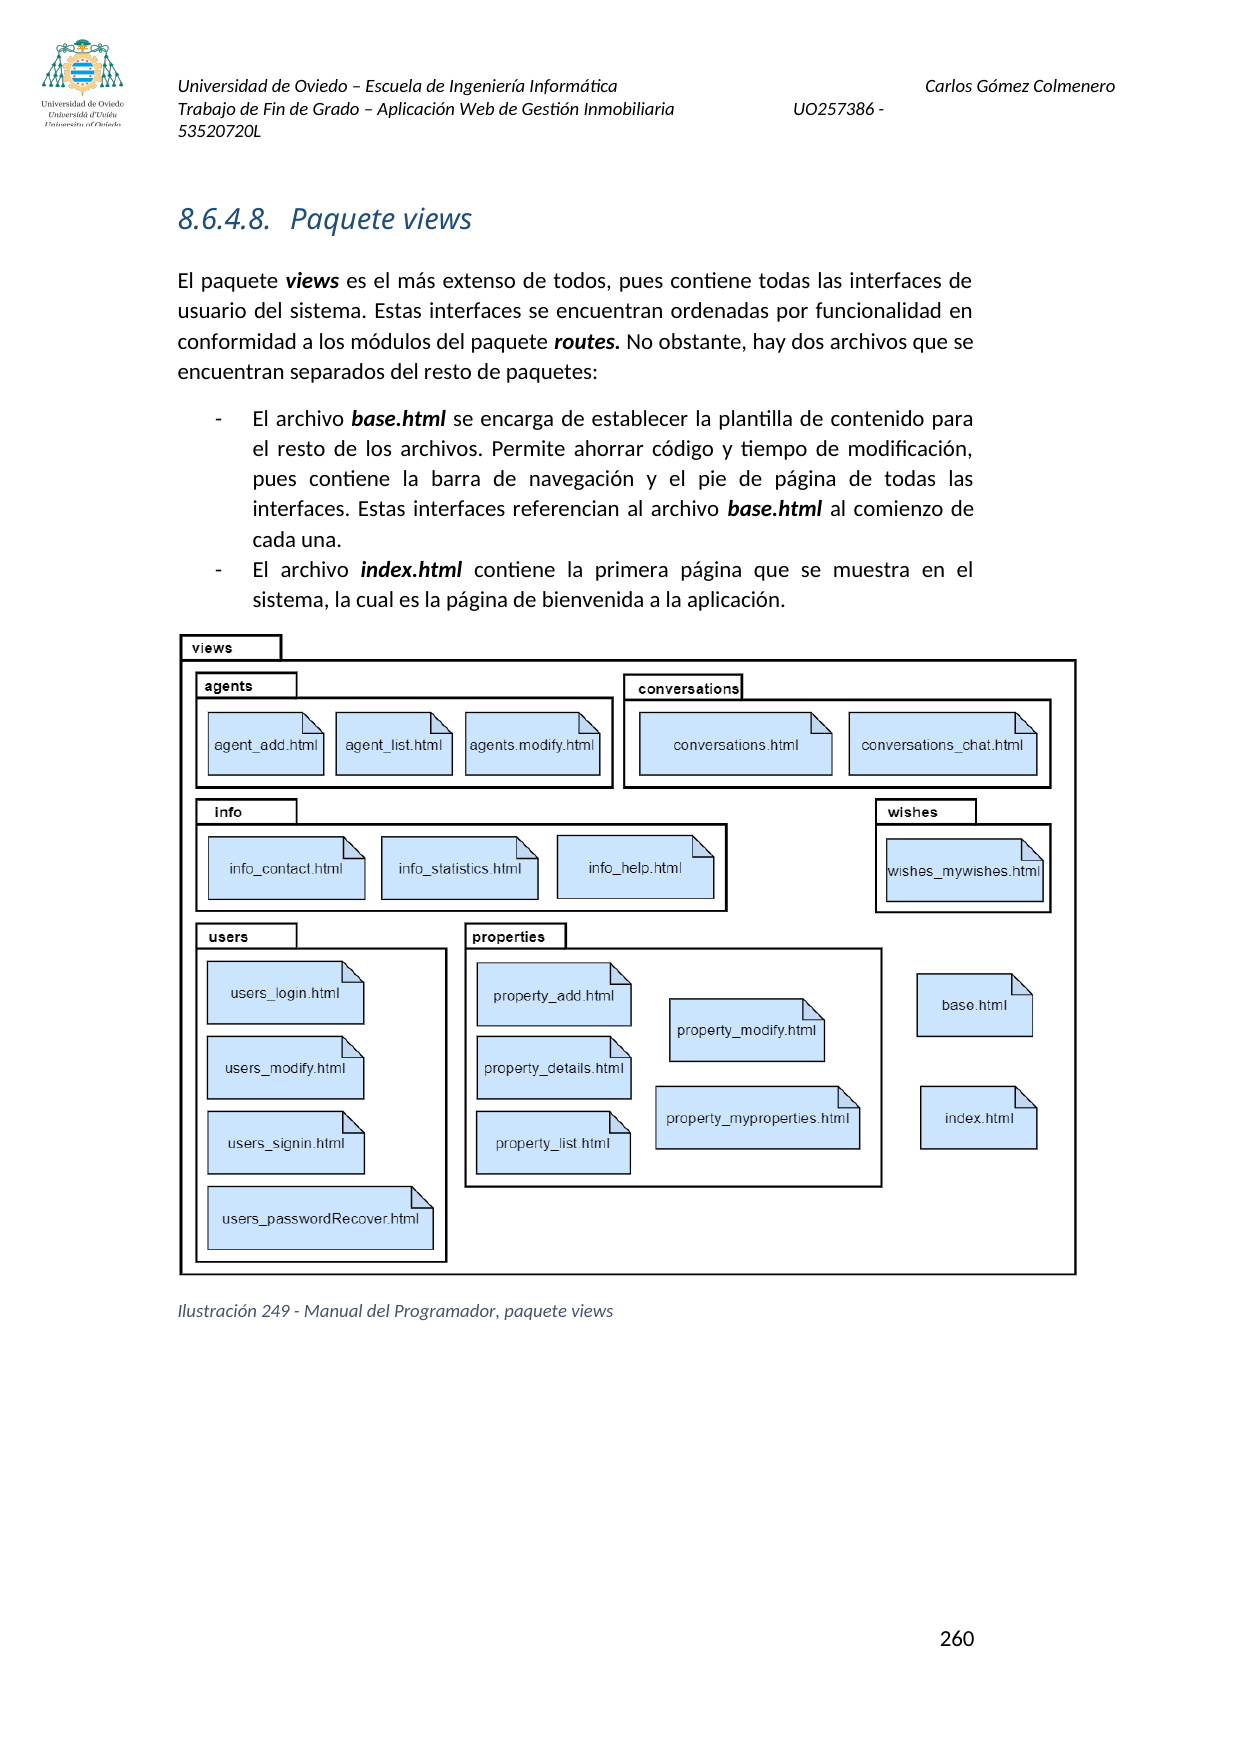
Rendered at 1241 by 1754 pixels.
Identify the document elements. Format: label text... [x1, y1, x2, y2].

list El archivo base.html se encarga de establecer la plantilla de contenido para el resto de los archivos. Permite ahorrar código y tiempo de modificación, pues contiene la barra de navegación y el pie de página de todas las interfaces. Estas interfaces referencian al archivo base.html al comienzo de cada una. [215, 404, 974, 553]
picture [177, 632, 1083, 1281]
text El paquete views es el más extenso de todos, pues contiene todas las interfaces de usuario del sistema. Estas interfaces se encuentran ordenadas por funcionalidad en conformidad a los módulos del paquete routes. No obstante, hay dos archivos que se encuentran separados del resto de paquetes: [177, 266, 974, 385]
text Ilustración 249 - Manual del Programador, paquete views [177, 1299, 974, 1322]
list El archivo index.html contiene la primera página que se muestra en el sistema, la cual es la página de bienvenida a la aplicación. [215, 555, 974, 613]
subtitle Paquete views [177, 199, 974, 238]
picture [36, 38, 124, 126]
